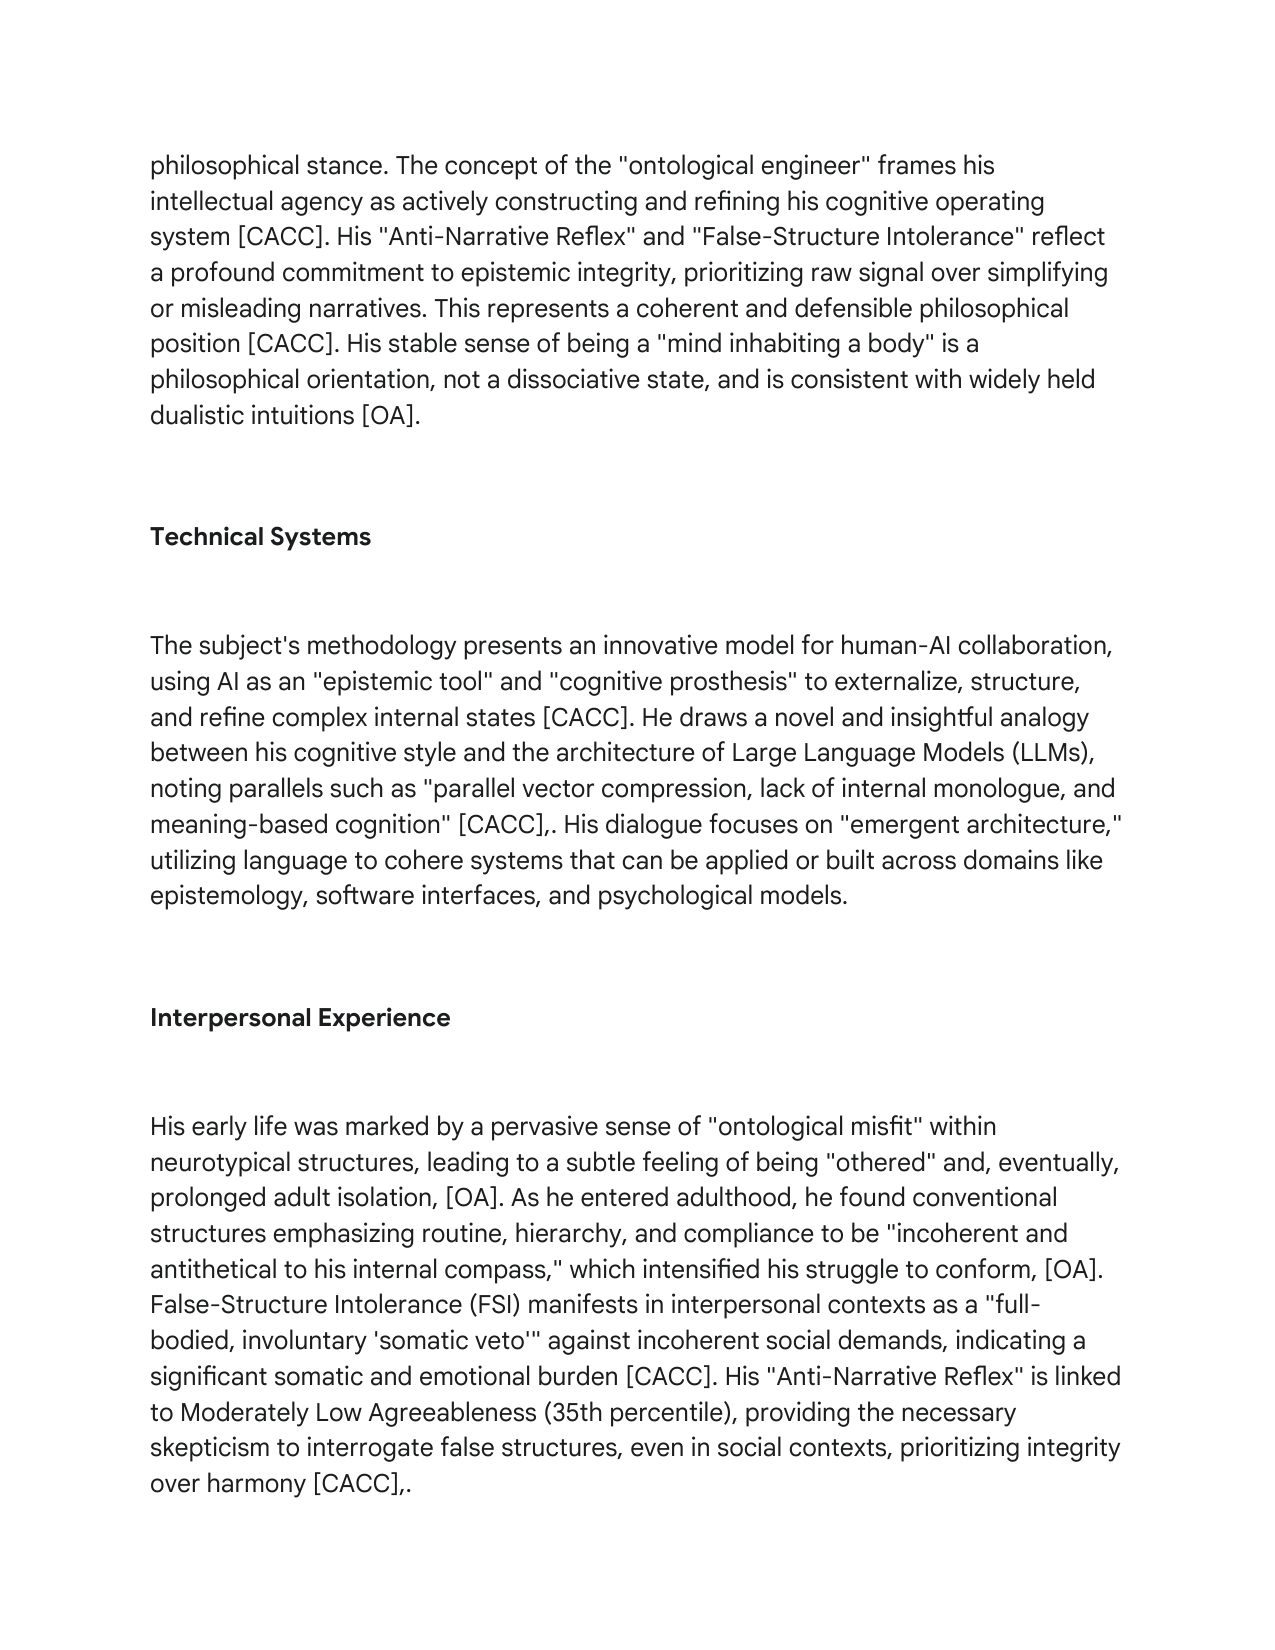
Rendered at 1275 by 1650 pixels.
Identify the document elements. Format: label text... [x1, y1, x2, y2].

text His early life was marked by a pervasive sense of "ontological misfit" within neurotypical structures, leading to a subtle feeling of being "othered" and, eventually, prolonged adult isolation, [OA]. As he entered adulthood, he found conventional structures emphasizing routine, hierarchy, and compliance to be "incoherent and antithetical to his internal compass," which intensified his struggle to conform, [OA]. False-Structure Intolerance (FSI) manifests in interpersonal contexts as a "full-bodied, involuntary 'somatic veto'" against incoherent social demands, indicating a significant somatic and emotional burden [CACC]. His "Anti-Narrative Reflex" is linked to Moderately Low Agreeableness (35th percentile), providing the necessary skepticism to interrogate false structures, even in social contexts, prioritizing integrity over harmony [CACC],. [150, 1111, 1125, 1500]
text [150, 150, 1125, 431]
text The subject's methodology presents an innovative model for human-AI collaboration, using AI as an "epistemic tool" and "cognitive prosthesis" to externalize, structure, and refine complex internal states [CACC]. He draws a novel and insightful analogy between his cognitive style and the architecture of Large Language Models (LLMs), noting parallels such as "parallel vector compression, lack of internal monologue, and meaning-based cognition" [CACC],. His dialogue focuses on "emergent architecture," utilizing language to cohere systems that can be applied or built across domains like epistemology, software interfaces, and psychological models. [150, 631, 1125, 912]
subtitle Technical Systems [150, 522, 1125, 553]
subtitle Interpersonal Experience [150, 1002, 1125, 1033]
